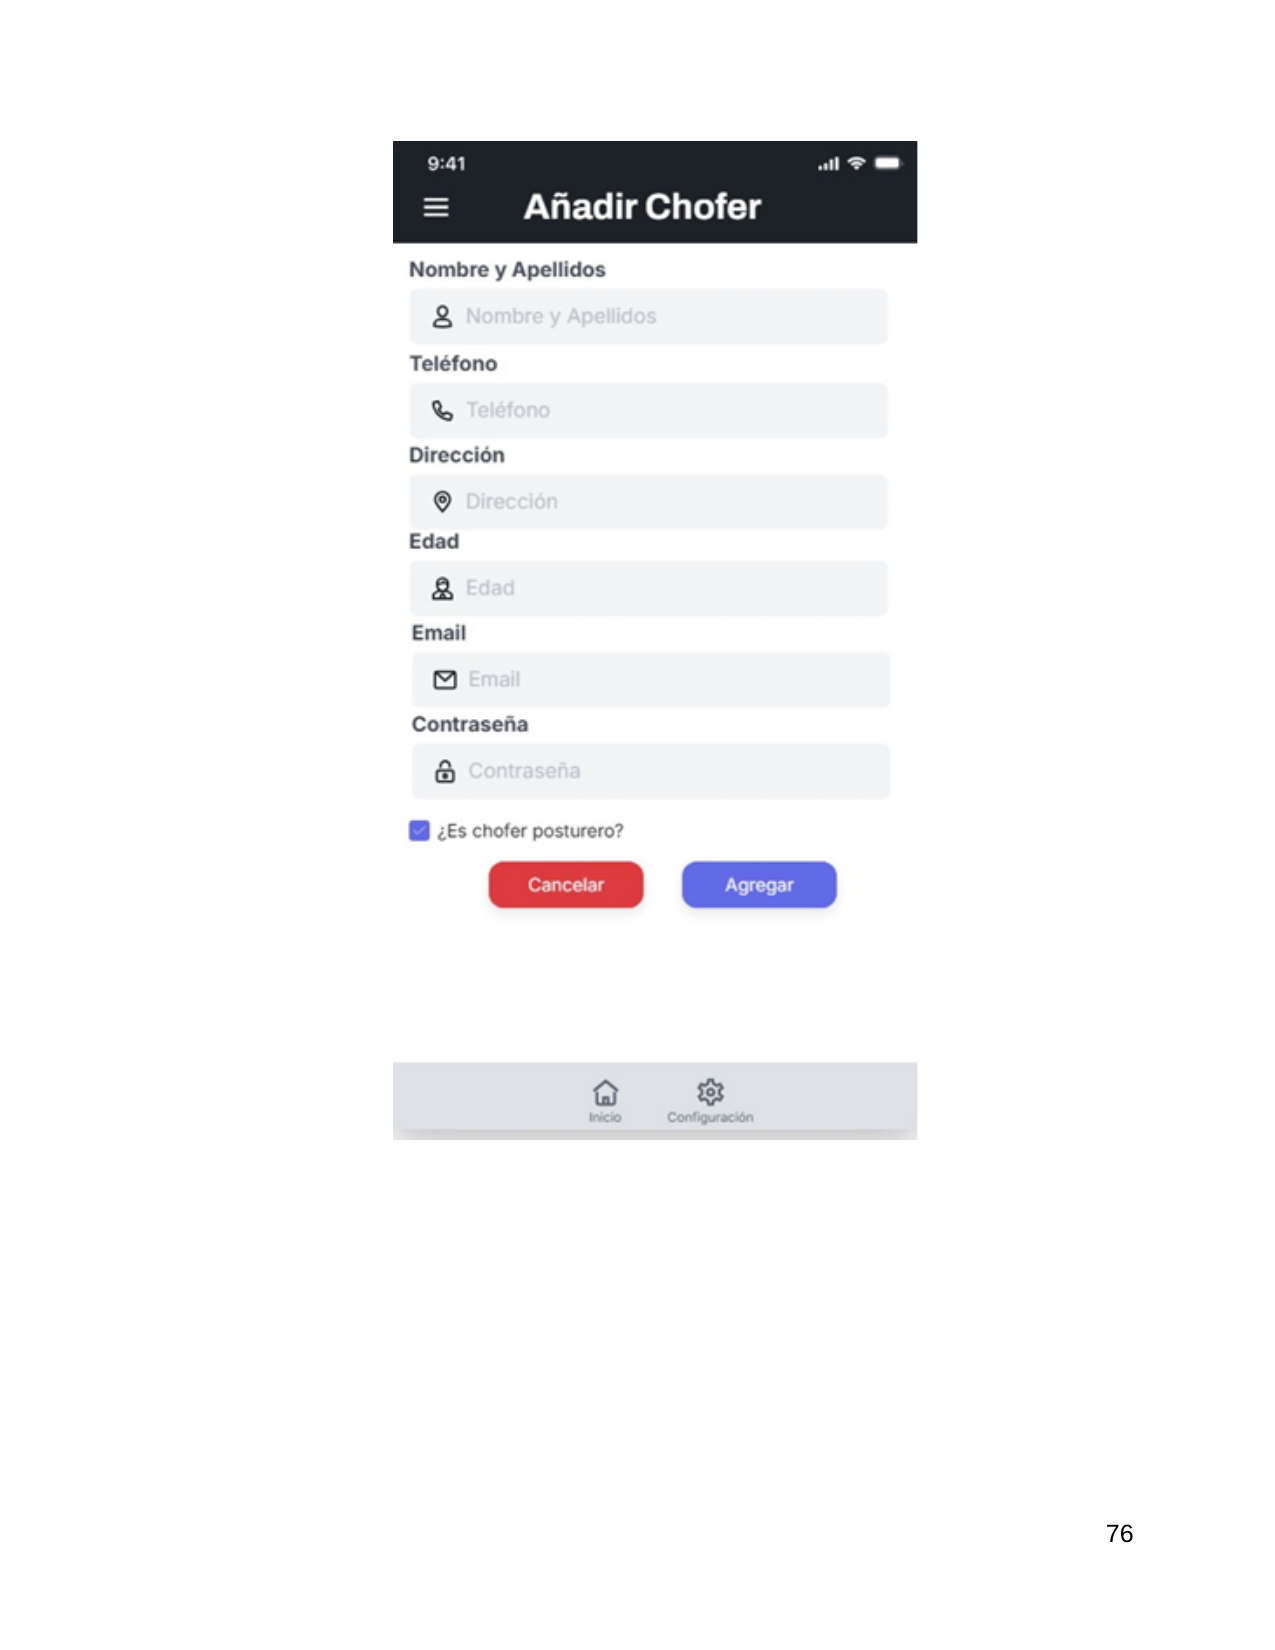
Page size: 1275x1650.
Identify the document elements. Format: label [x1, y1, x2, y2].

picture [393, 141, 918, 1140]
